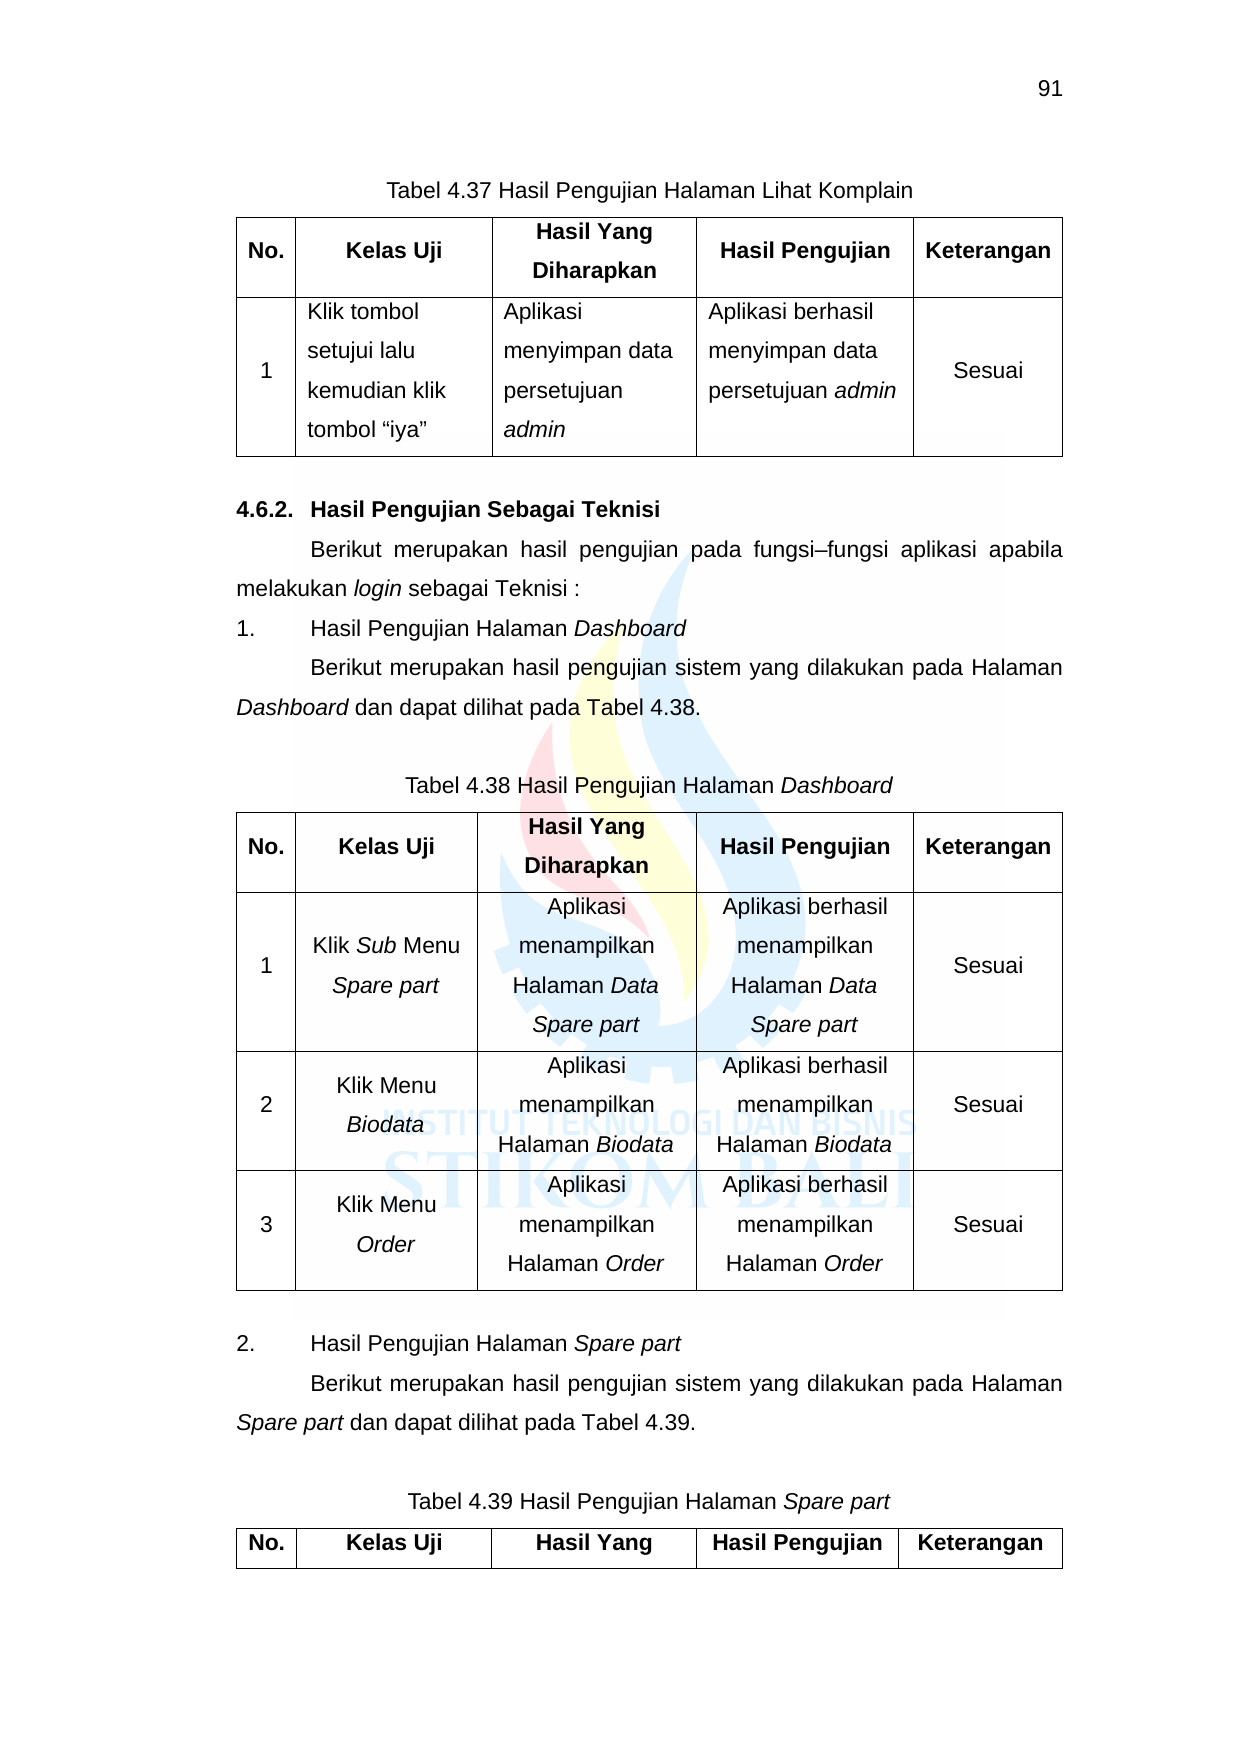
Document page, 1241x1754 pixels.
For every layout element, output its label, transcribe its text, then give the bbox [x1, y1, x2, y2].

table_cell Aplikasi berhasil menyimpan data persetujuan admin [697, 298, 913, 456]
table_cell Sesuai [914, 893, 1062, 1051]
table_cell Aplikasi berhasil menampilkan Halaman Biodata [697, 1052, 913, 1170]
table_cell 2 [237, 1052, 295, 1170]
table_header No. [237, 218, 295, 297]
list Hasil Pengujian Halaman Spare part [236, 1330, 1063, 1357]
table_cell Klik Menu Biodata [296, 1052, 477, 1170]
text Berikut merupakan hasil pengujian pada fungsi–fungsi aplikasi apabila melakukan login sebagai Teknisi : [236, 536, 1063, 601]
table_header Keterangan [914, 813, 1062, 892]
text Tabel 4.38 Hasil Pengujian Halaman Dashboard [236, 772, 1063, 799]
table_cell 3 [237, 1171, 295, 1290]
table_cell Sesuai [914, 1171, 1062, 1290]
table_cell 1 [237, 298, 295, 456]
list Hasil Pengujian Halaman Dashboard [236, 614, 1063, 641]
table_cell Klik tombol setujui lalu kemudian klik tombol “iya” [296, 298, 492, 456]
text Tabel 4.39 Hasil Pengujian Halaman Spare part [236, 1488, 1063, 1515]
table_header Hasil Pengujian [697, 1529, 898, 1568]
table_header Keterangan [914, 218, 1062, 297]
table_header Hasil Pengujian [697, 218, 913, 297]
table_cell Aplikasi berhasil menampilkan Halaman Order [697, 1171, 913, 1290]
table_cell Aplikasi menampilkan Halaman Data Spare part [478, 893, 696, 1051]
table_header Kelas Uji [296, 218, 492, 297]
list Hasil Pengujian Sebagai Teknisi [236, 496, 1063, 522]
text Tabel 4.37 Hasil Pengujian Halaman Lihat Komplain [236, 177, 1063, 203]
table_cell Sesuai [914, 1052, 1062, 1170]
list Berikut merupakan hasil pengujian sistem yang dilakukan pada Halaman Spare part dan dapat dilihat pada Tabel 4.39. [236, 1370, 1063, 1436]
table_cell Aplikasi menampilkan Halaman Order [478, 1171, 696, 1290]
table_header Kelas Uji [297, 1529, 491, 1568]
table_cell Aplikasi berhasil menampilkan Halaman Data Spare part [697, 893, 913, 1051]
table_cell Sesuai [914, 298, 1062, 456]
table_cell Aplikasi menampilkan Halaman Biodata [478, 1052, 696, 1170]
list Berikut merupakan hasil pengujian sistem yang dilakukan pada Halaman Dashboard dan dapat dilihat pada Tabel 4.38. [236, 654, 1063, 720]
table_header Hasil Pengujian [697, 813, 913, 892]
table_cell Klik Menu Order [296, 1171, 477, 1290]
table_cell Aplikasi menyimpan data persetujuan admin [493, 298, 696, 456]
table_cell 1 [237, 893, 295, 1051]
table_header Hasil Yang Diharapkan [493, 218, 696, 297]
table_header Hasil Yang Diharapkan [492, 1529, 696, 1568]
table_header Hasil Yang Diharapkan [478, 813, 696, 892]
table_header Kelas Uji [296, 813, 477, 892]
table_cell Klik Sub Menu Spare part [296, 893, 477, 1051]
table_header No. [237, 1529, 296, 1568]
table_header No. [237, 813, 295, 892]
table_header Keterangan [899, 1529, 1062, 1568]
